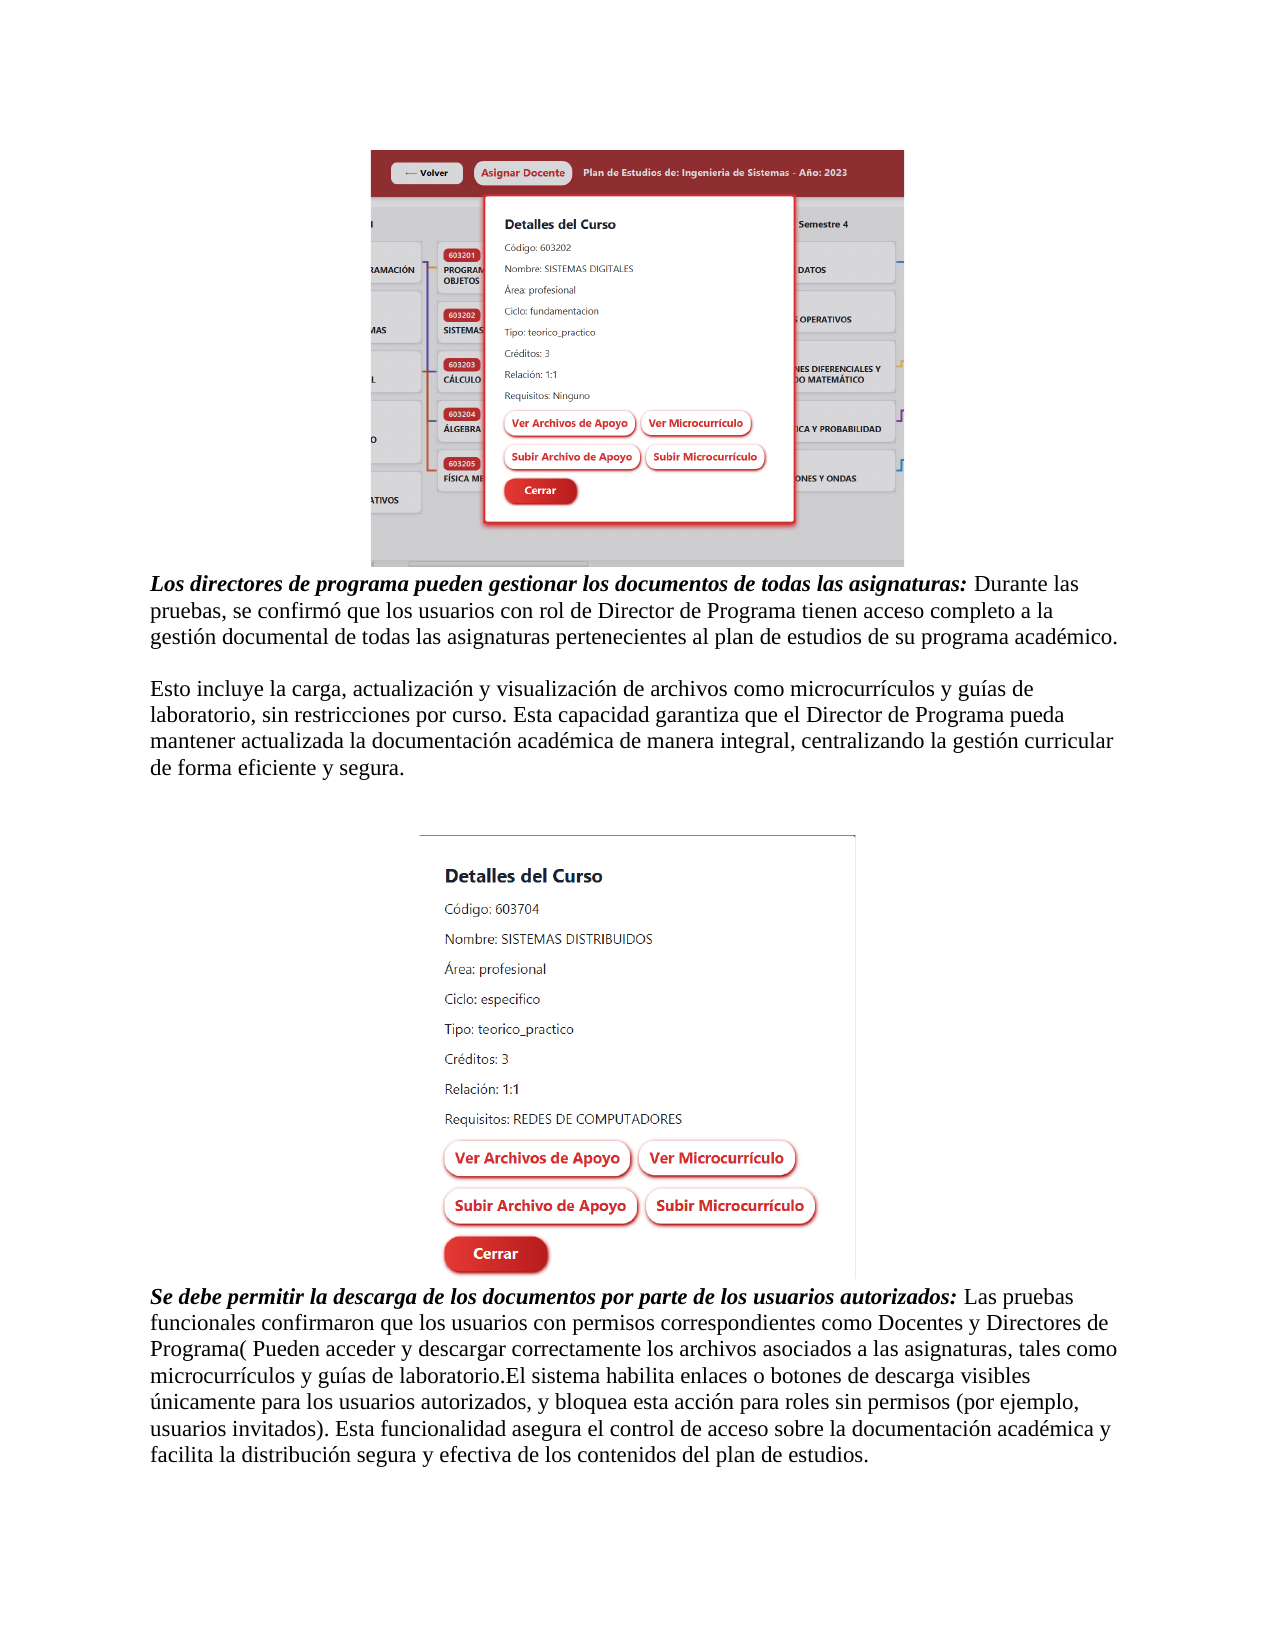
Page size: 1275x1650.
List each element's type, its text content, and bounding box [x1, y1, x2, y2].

text Los directores de programa pueden gestionar los documentos de todas las asignaturas: Durante las pruebas, se confirmó que los usuarios con rol de Director de Programa tienen acceso completo a la gestión documental de todas las asignaturas pertenecientes al plan de estudios de su programa académico. [150, 571, 1125, 649]
picture [419, 835, 856, 1279]
text Se debe permitir la descarga de los documentos por parte de los usuarios autorizados: Las pruebas funcionales confirmaron que los usuarios con permisos correspondientes como Docentes y Directores de Programa( Pueden acceder y descargar correctamente los archivos asociados a las asignaturas, tales como microcurrículos y guías de laboratorio.El sistema habilita enlaces o botones de descarga visibles únicamente para los usuarios autorizados, y bloquea esta acción para roles sin permisos (por ejemplo, usuarios invitados). Esta funcionalidad asegura el control de acceso sobre la documentación académica y facilita la distribución segura y efectiva de los contenidos del plan de estudios. [150, 1283, 1125, 1467]
text Esto incluye la carga, actualización y visualización de archivos como microcurrículos y guías de laboratorio, sin restricciones por curso. Esta capacidad garantiza que el Director de Programa pueda mantener actualizada la documentación académica de manera integral, centralizando la gestión curricular de forma eficiente y segura. [150, 674, 1125, 780]
picture [370, 150, 905, 567]
